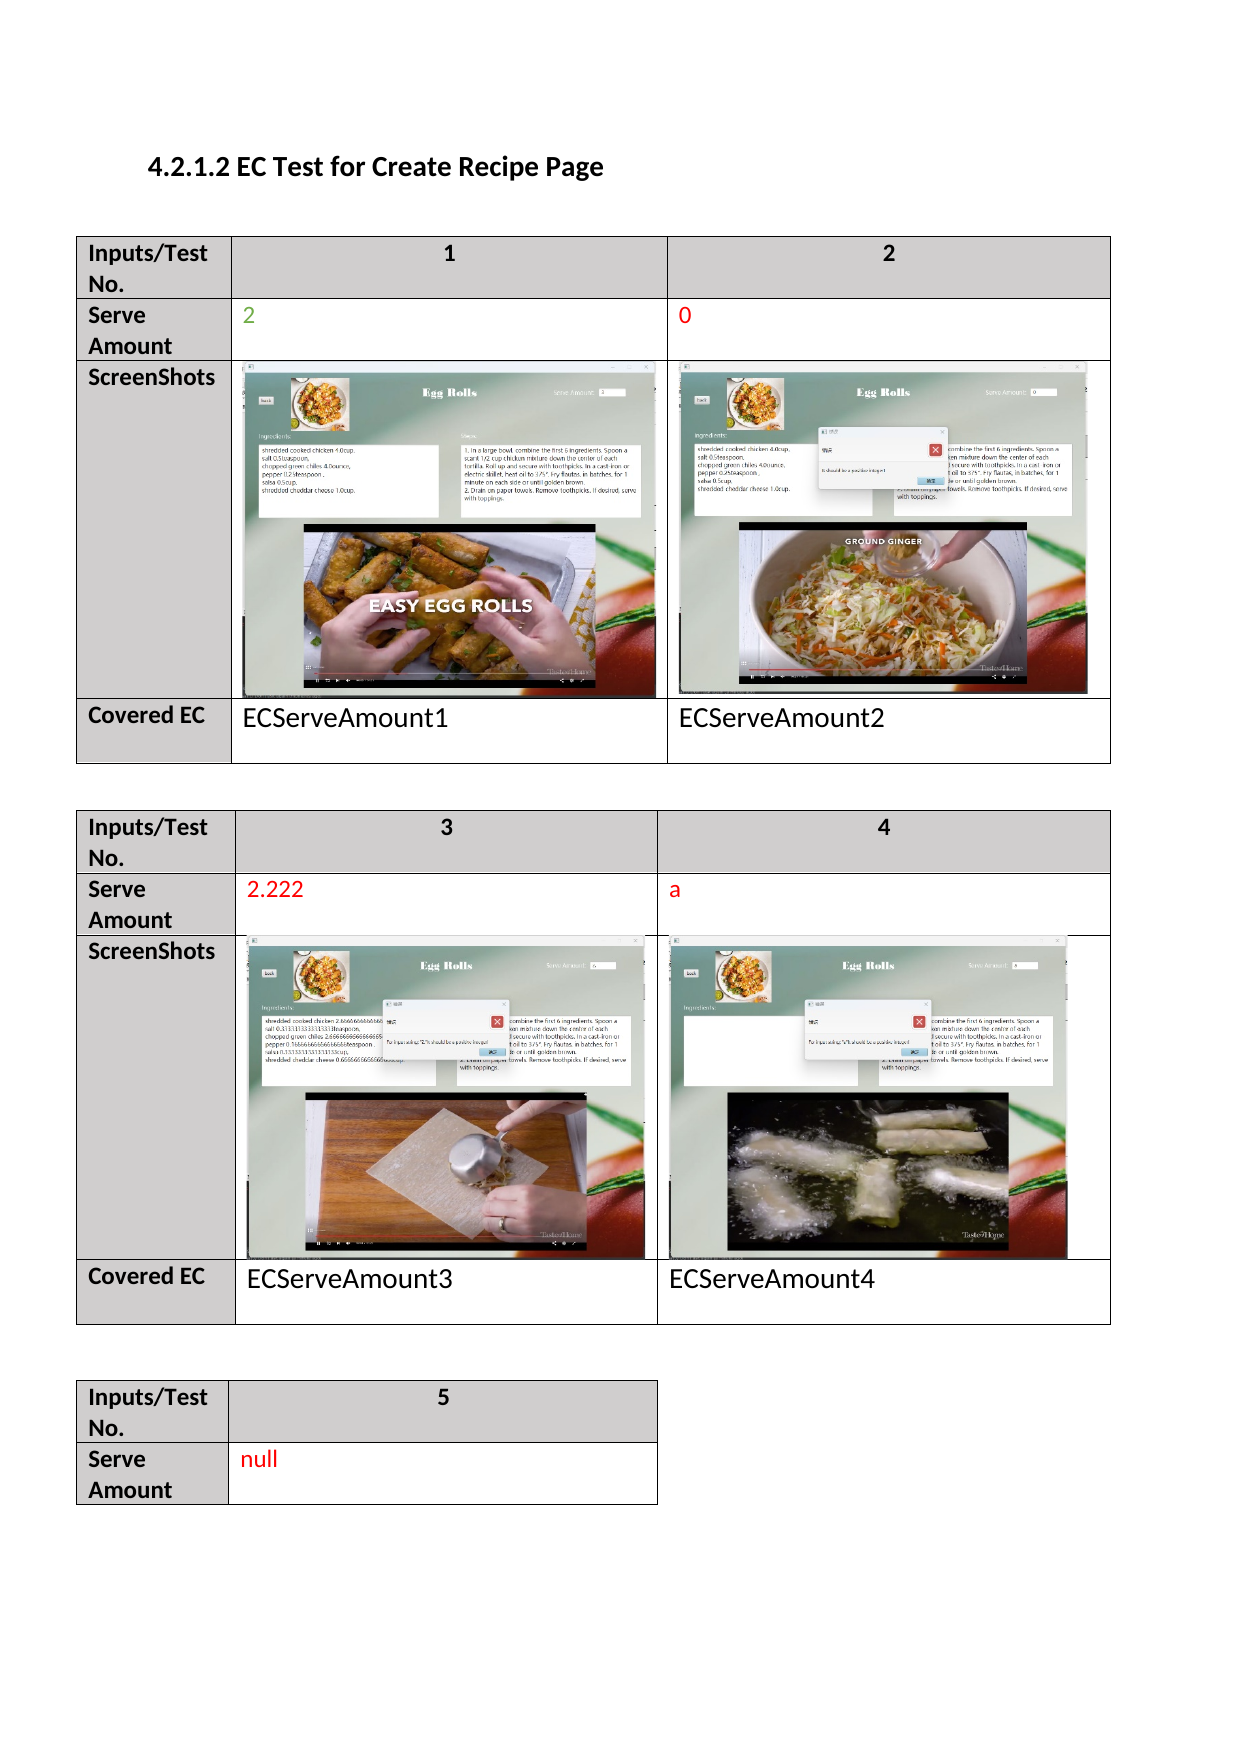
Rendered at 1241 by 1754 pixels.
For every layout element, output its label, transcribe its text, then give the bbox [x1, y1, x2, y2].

table_cell 0 [668, 299, 1110, 360]
table_cell [1068, 936, 1110, 1259]
table_cell [232, 361, 242, 698]
table_cell Serve Amount [77, 1443, 228, 1504]
table_cell ScreenShots [77, 936, 235, 1259]
table_cell ECServeAmount1 [232, 699, 667, 762]
table_header Inputs/Test No. [77, 1381, 228, 1442]
table_cell Covered EC [77, 1260, 235, 1324]
table_header 5 [229, 1381, 657, 1442]
table_header 3 [236, 811, 657, 872]
picture [668, 935, 1068, 1260]
table_header 1 [232, 237, 667, 298]
table_cell ECServeAmount4 [658, 1260, 1110, 1324]
picture [678, 361, 1088, 694]
table_cell Serve Amount [77, 874, 235, 934]
table_cell [646, 936, 657, 1259]
table_cell [658, 936, 668, 1259]
table_cell ECServeAmount3 [236, 1260, 657, 1324]
table_cell ECServeAmount2 [668, 699, 1110, 762]
picture [246, 935, 646, 1260]
table_cell [657, 361, 667, 698]
table_cell Covered EC [77, 699, 231, 762]
table_cell 2 [232, 299, 667, 360]
table_cell null [229, 1443, 657, 1504]
table_cell [668, 361, 1110, 698]
table_header Inputs/Test No. [77, 237, 231, 298]
subtitle 4.2.1.2 EC Test for Create Recipe Page [148, 148, 1093, 183]
table_cell [236, 936, 246, 1259]
table_header 2 [668, 237, 1110, 298]
table_cell a [658, 874, 1110, 934]
table_cell ScreenShots [77, 361, 231, 698]
table_header Inputs/Test No. [77, 811, 235, 872]
table_cell 2.222 [236, 874, 657, 934]
table_header 4 [658, 811, 1110, 872]
picture [242, 361, 657, 698]
table_cell Serve Amount [77, 299, 231, 360]
